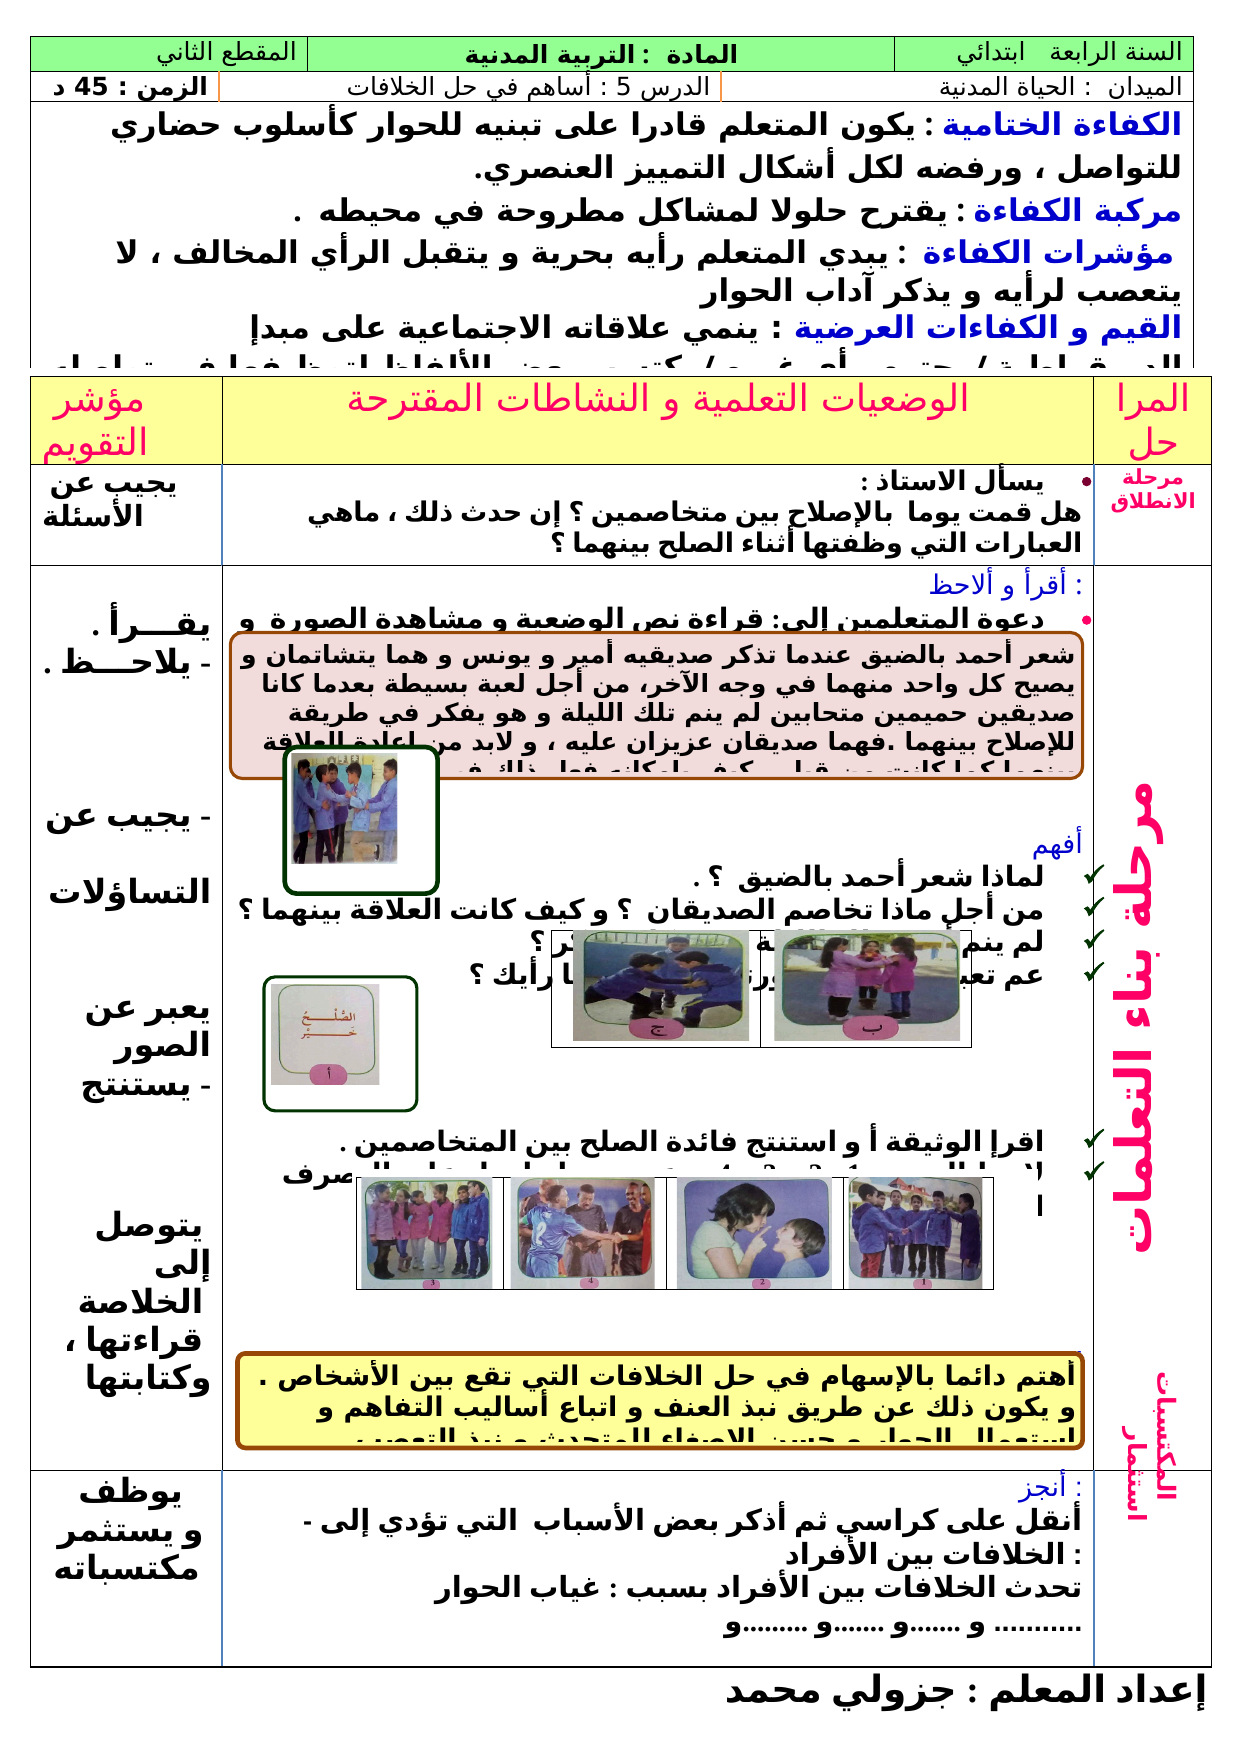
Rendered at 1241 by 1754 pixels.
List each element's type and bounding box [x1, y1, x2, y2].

picture [676, 1177, 832, 1289]
picture [510, 1177, 655, 1289]
picture [848, 1177, 983, 1289]
picture [271, 984, 380, 1085]
picture [361, 1177, 493, 1289]
picture [774, 930, 961, 1041]
picture [573, 930, 750, 1041]
